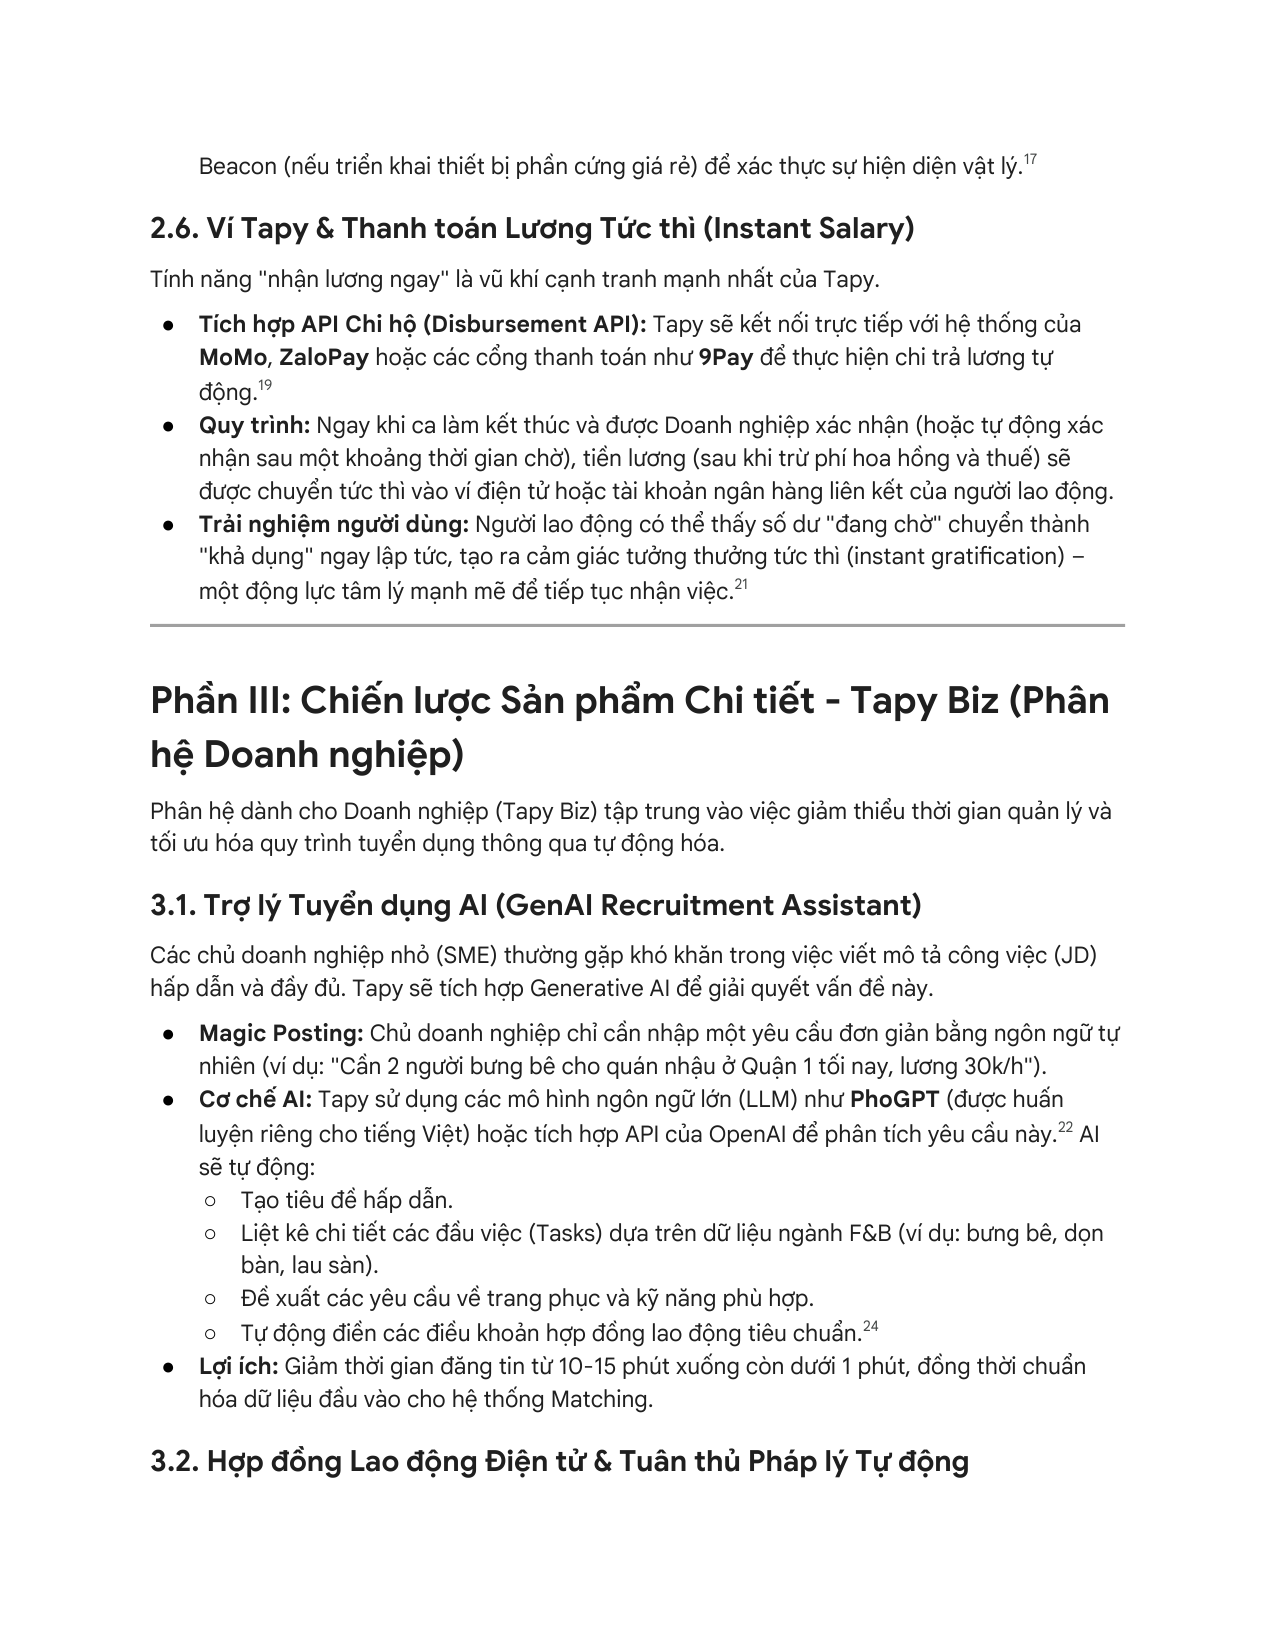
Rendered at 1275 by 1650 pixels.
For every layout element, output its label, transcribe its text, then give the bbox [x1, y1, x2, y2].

list Trải nghiệm người dùng: Người lao động có thể thấy số dư "đang chờ" chuyển thành "khả dụng" ngay lập tức, tạo ra cảm giác tưởng thưởng tức thì (instant gratification) – một động lực tâm lý mạnh mẽ để tiếp tục nhận việc.21 [161, 510, 1125, 607]
subtitle 3.2. Hợp đồng Lao động Điện tử & Tuân thủ Pháp lý Tự động [150, 1443, 1125, 1479]
list Lợi ích: Giảm thời gian đăng tin từ 10-15 phút xuống còn dưới 1 phút, đồng thời chuẩn hóa dữ liệu đầu vào cho hệ thống Matching. [161, 1353, 1125, 1414]
list Liệt kê chi tiết các đầu việc (Tasks) dựa trên dữ liệu ngành F&B (ví dụ: bưng bê, dọn bàn, lau sàn). [203, 1219, 1125, 1280]
subtitle 3.1. Trợ lý Tuyển dụng AI (GenAI Recruitment Assistant) [150, 887, 1125, 924]
list Quy trình: Ngay khi ca làm kết thúc và được Doanh nghiệp xác nhận (hoặc tự động xác nhận sau một khoảng thời gian chờ), tiền lương (sau khi trừ phí hoa hồng và thuế) sẽ được chuyển tức thì vào ví điện tử hoặc tài khoản ngân hàng liên kết của người lao động. [161, 412, 1125, 506]
text Tính năng "nhận lương ngay" là vũ khí cạnh tranh mạnh nhất của Tapy. [150, 265, 1125, 294]
list Đề xuất các yêu cầu về trang phục và kỹ năng phù hợp. [203, 1284, 1125, 1313]
list Magic Posting: Chủ doanh nghiệp chỉ cần nhập một yêu cầu đơn giản bằng ngôn ngữ tự nhiên (ví dụ: "Cần 2 người bưng bê cho quán nhậu ở Quận 1 tối nay, lương 30k/h"). [161, 1019, 1125, 1081]
text Phân hệ dành cho Doanh nghiệp (Tapy Biz) tập trung vào việc giảm thiểu thời gian quản lý và tối ưu hóa quy trình tuyển dụng thông qua tự động hóa. [150, 797, 1125, 858]
list Tích hợp API Chi hộ (Disbursement API): Tapy sẽ kết nối trực tiếp với hệ thống của MoMo, ZaloPay hoặc các cổng thanh toán như 9Pay để thực hiện chi trả lương tự động.19 [161, 310, 1125, 407]
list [161, 150, 1125, 181]
list Tự động điền các điều khoản hợp đồng lao động tiêu chuẩn.24 [203, 1317, 1125, 1348]
list Tạo tiêu đề hấp dẫn. [203, 1186, 1125, 1215]
subtitle 2.6. Ví Tapy & Thanh toán Lương Tức thì (Instant Salary) [150, 211, 1125, 247]
text Các chủ doanh nghiệp nhỏ (SME) thường gặp khó khăn trong việc viết mô tả công việc (JD) hấp dẫn và đầy đủ. Tapy sẽ tích hợp Generative AI để giải quyết vấn đề này. [150, 942, 1125, 1003]
subtitle Phần III: Chiến lược Sản phẩm Chi tiết - Tapy Biz (Phân hệ Doanh nghiệp) [150, 627, 1125, 778]
list Cơ chế AI: Tapy sử dụng các mô hình ngôn ngữ lớn (LLM) như PhoGPT (được huấn luyện riêng cho tiếng Việt) hoặc tích hợp API của OpenAI để phân tích yêu cầu này.22 AI sẽ tự động: [161, 1085, 1125, 1182]
